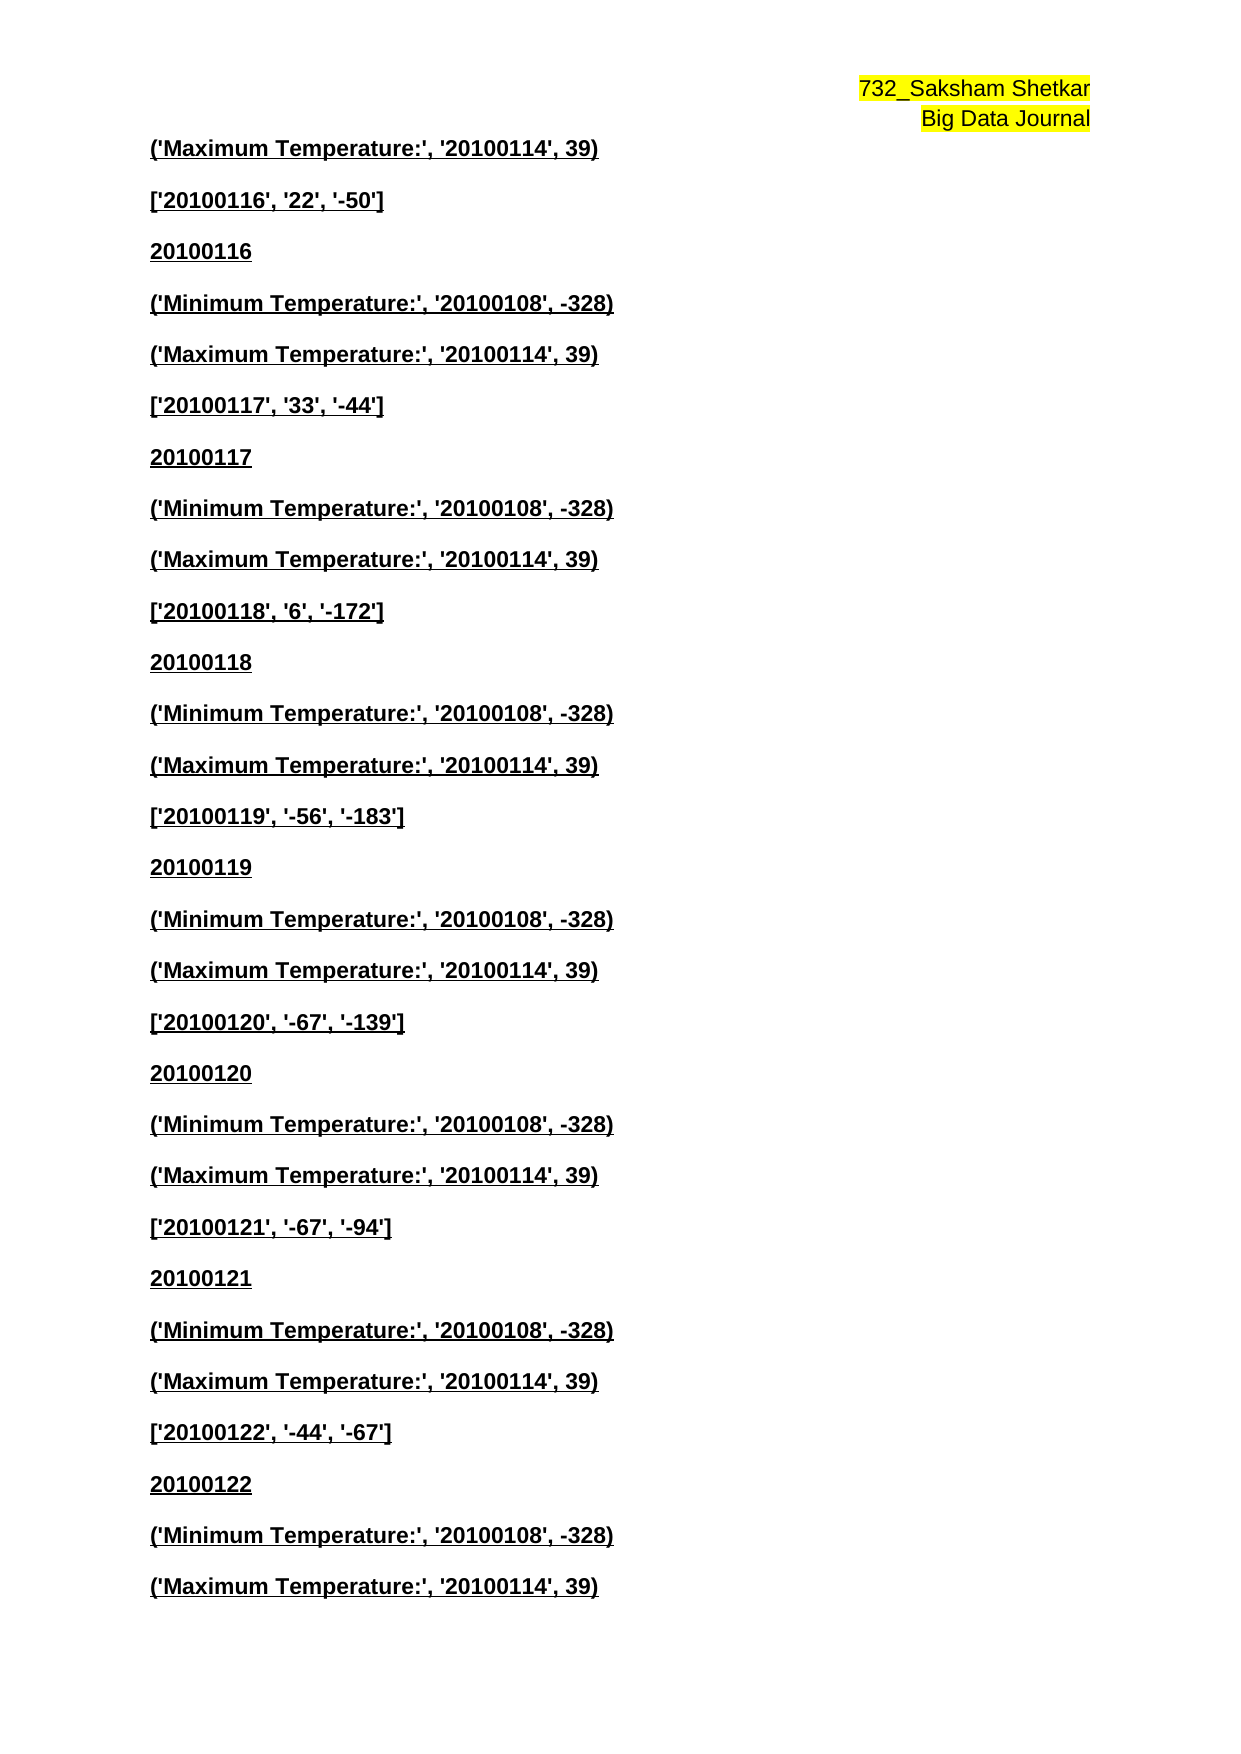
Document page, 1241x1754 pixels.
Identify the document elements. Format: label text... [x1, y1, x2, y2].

text 20100119 [150, 854, 1090, 881]
text ('Maximum Temperature:', '20100114', 39) [150, 546, 1090, 573]
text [150, 135, 1090, 162]
text ('Maximum Temperature:', '20100114', 39) [150, 752, 1090, 778]
text 20100118 [150, 649, 1090, 675]
text ['20100122', '-44', '-67'] [150, 1419, 1090, 1446]
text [150, 289, 1090, 316]
text ('Minimum Temperature:', '20100108', -328) [150, 906, 1090, 932]
text 20100122 [150, 1471, 1090, 1497]
text ('Maximum Temperature:', '20100114', 39) [150, 957, 1090, 983]
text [150, 341, 1090, 367]
text ('Minimum Temperature:', '20100108', -328) [150, 1111, 1090, 1137]
text ['20100120', '-67', '-139'] [150, 1008, 1090, 1035]
text ('Minimum Temperature:', '20100108', -328) [150, 495, 1090, 521]
text ['20100117', '33', '-44'] [150, 392, 1090, 418]
text ['20100116', '22', '-50'] [150, 187, 1090, 213]
text ('Maximum Temperature:', '20100114', 39) [150, 1162, 1090, 1189]
text ['20100119', '-56', '-183'] [150, 803, 1090, 829]
text ['20100118', '6', '-172'] [150, 598, 1090, 624]
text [150, 1573, 1090, 1600]
text 20100117 [150, 443, 1090, 470]
text ('Minimum Temperature:', '20100108', -328) [150, 1317, 1090, 1343]
text ('Minimum Temperature:', '20100108', -328) [150, 700, 1090, 727]
text 20100120 [150, 1060, 1090, 1086]
text 20100121 [150, 1265, 1090, 1292]
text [150, 1522, 1090, 1548]
text 20100116 [150, 238, 1090, 264]
text ['20100121', '-67', '-94'] [150, 1214, 1090, 1240]
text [150, 1368, 1090, 1394]
